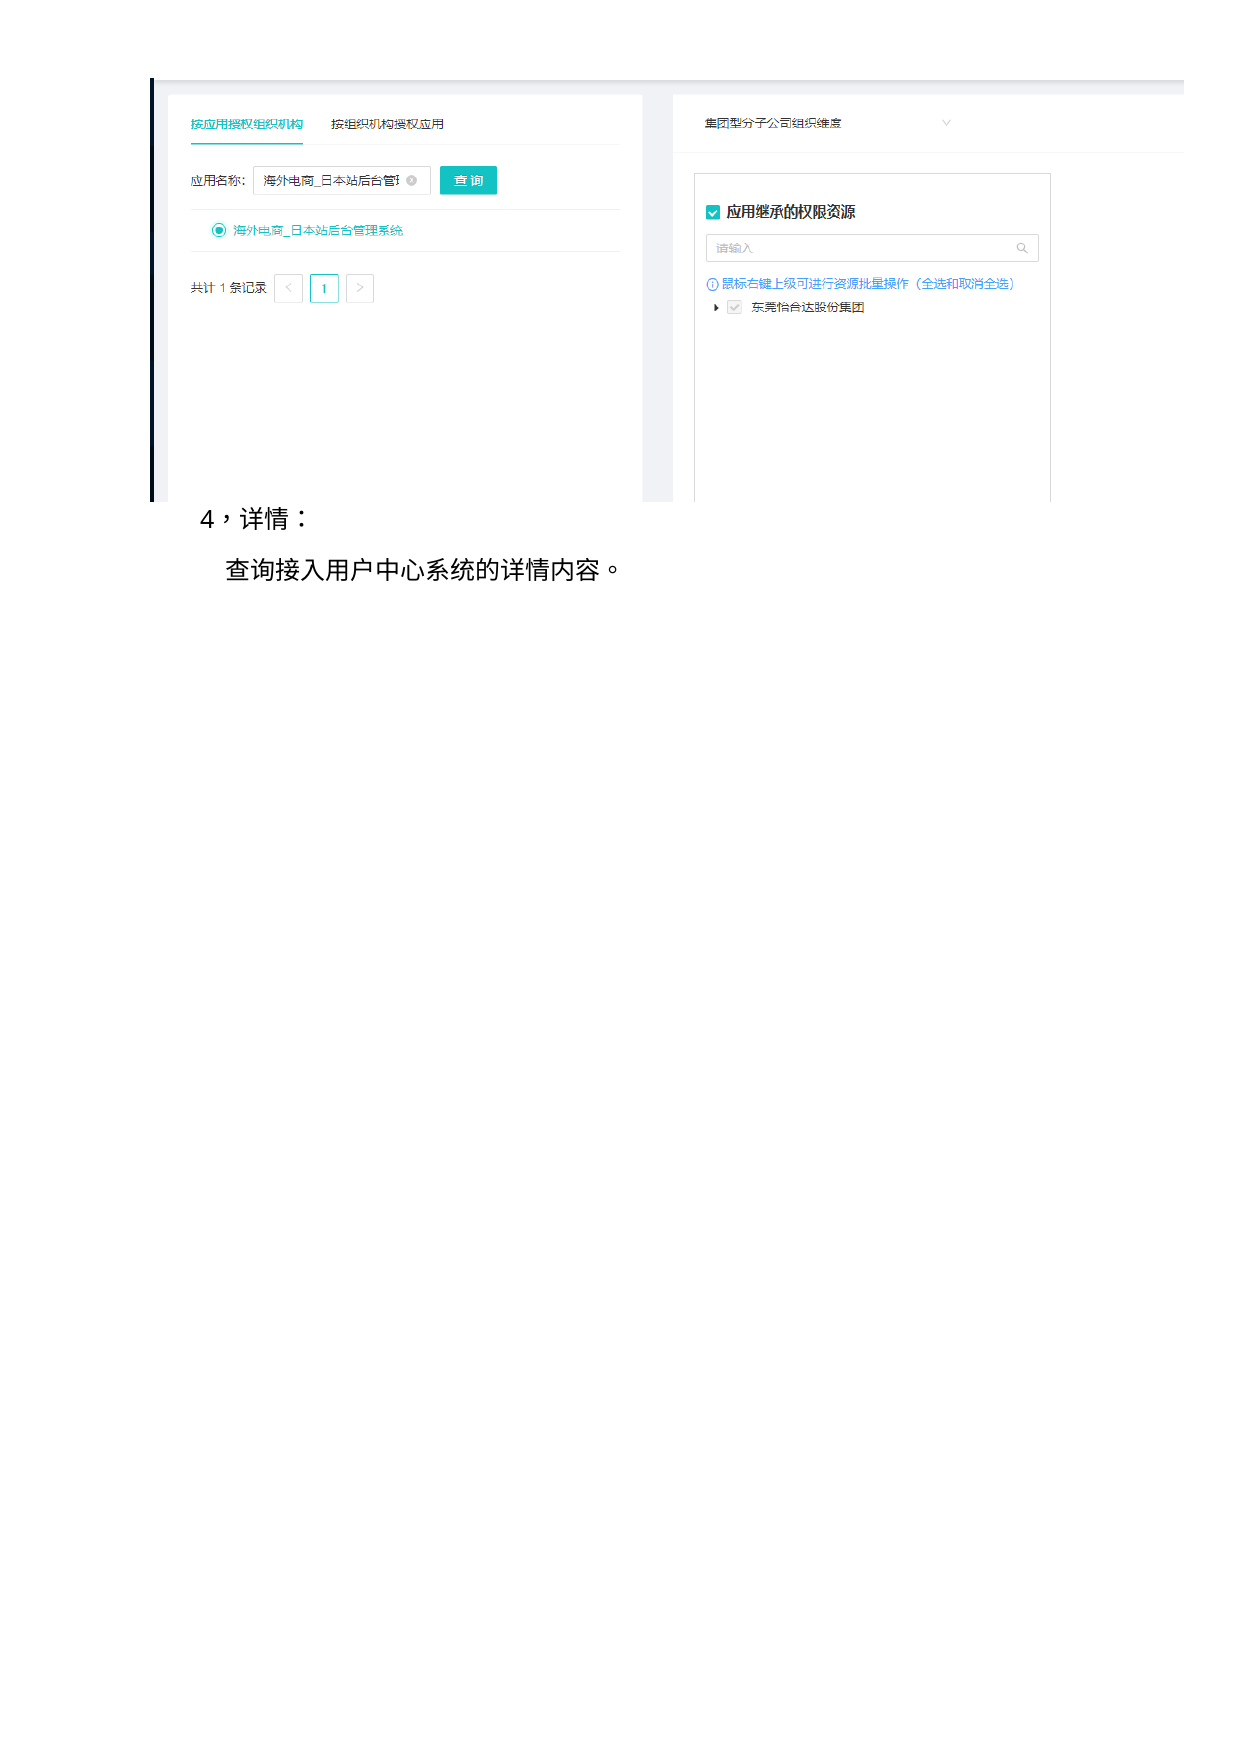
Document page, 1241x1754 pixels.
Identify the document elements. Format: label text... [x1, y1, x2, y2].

text 查询接入用户中心系统的详情内容。 [150, 553, 1185, 587]
picture [150, 78, 1184, 502]
text 4，详情： [150, 502, 1185, 536]
